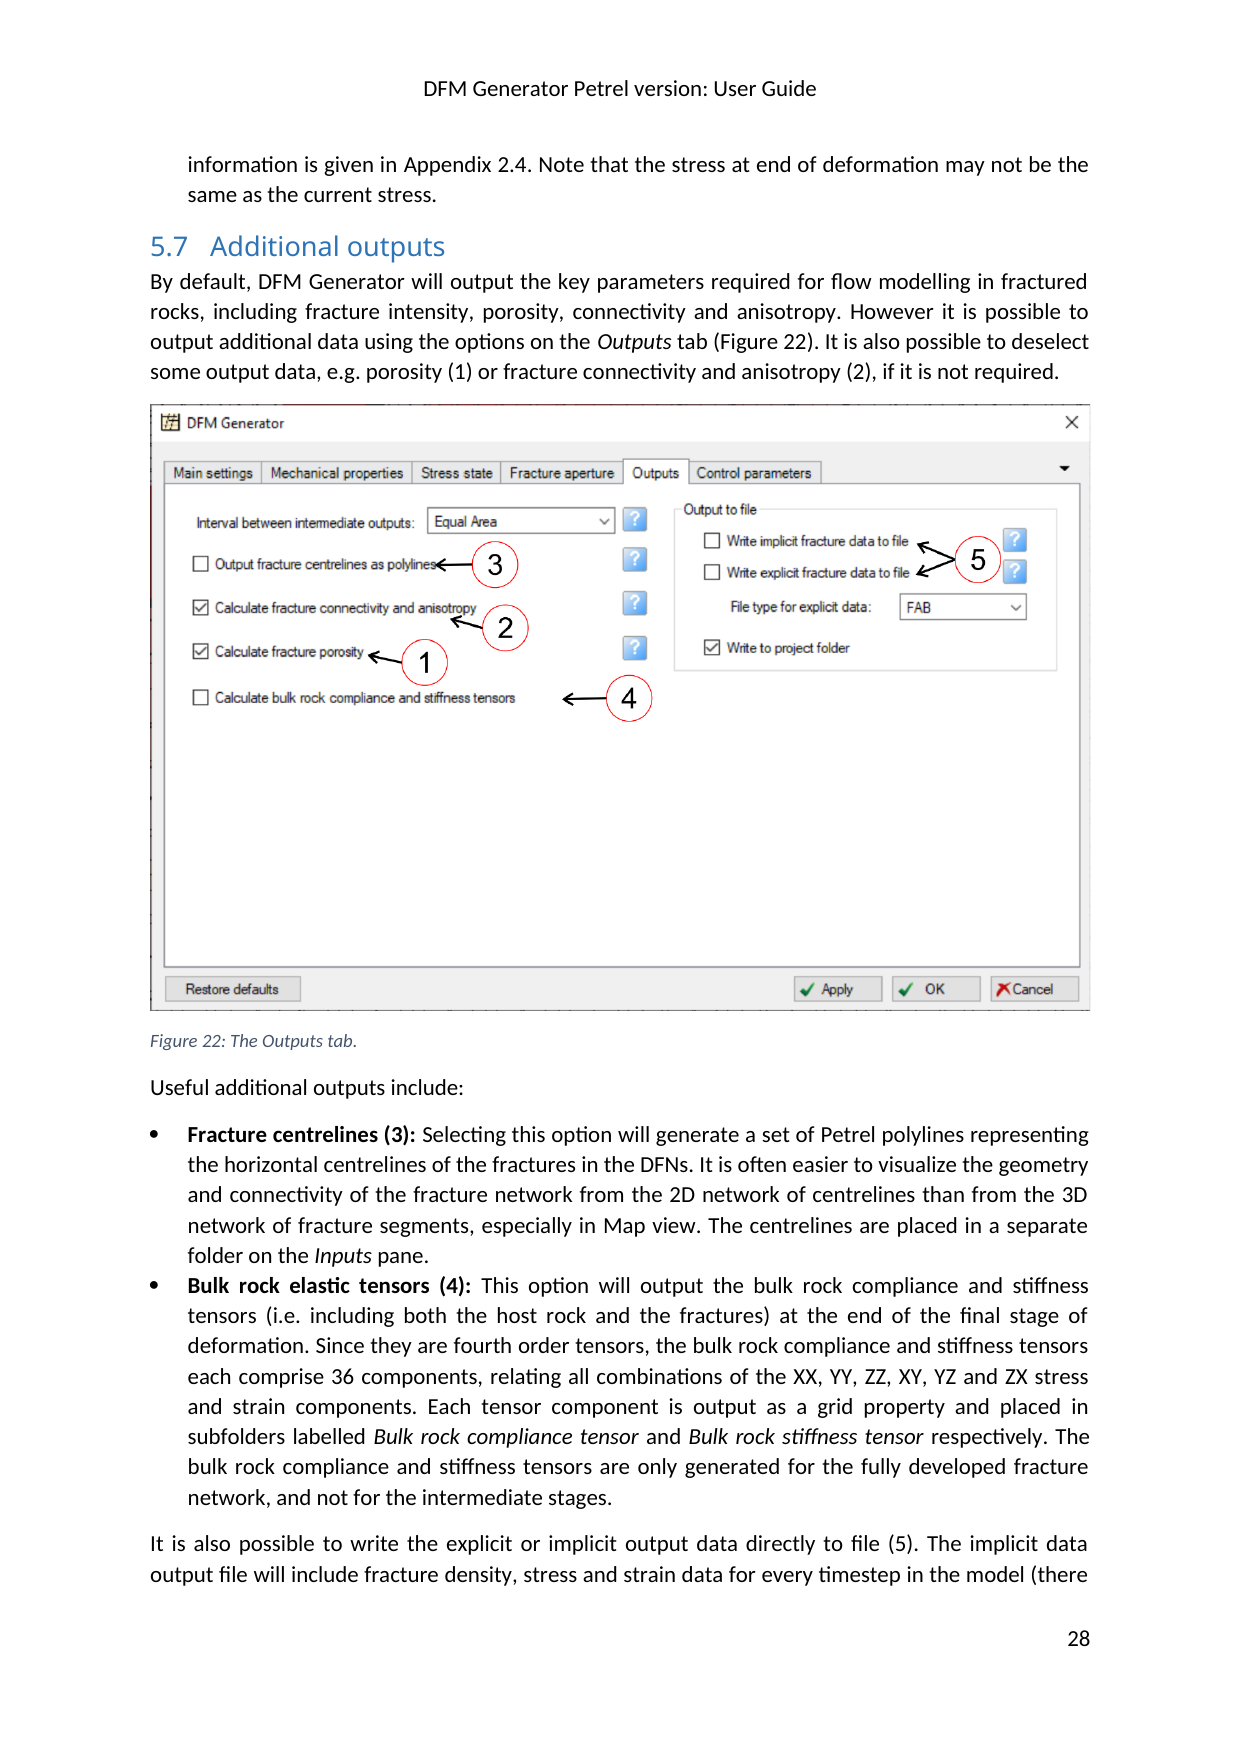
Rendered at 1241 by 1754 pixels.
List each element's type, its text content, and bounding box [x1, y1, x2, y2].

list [150, 150, 1090, 208]
picture [150, 404, 1091, 1011]
subtitle Additional outputs [150, 227, 1090, 264]
list Bulk rock elastic tensors (4): This option will output the bulk rock compliance and stiffness tensors (i.e. including both the host rock and the fractures) at the end of the final stage of deformation. Since they are fourth order tensors, the bulk rock compliance and stiffness tensors each comprise 36 components, relating all combinations of the XX, YY, ZZ, XY, YZ and ZX stress and strain components. Each tensor component is output as a grid property and placed in subfolders labelled Bulk rock compliance tensor and Bulk rock stiffness tensor respectively. The bulk rock compliance and stiffness tensors are only generated for the fully developed fracture network, and not for the intermediate stages. [150, 1271, 1090, 1511]
list Fracture centrelines (3): Selecting this option will generate a set of Petrel polylines representing the horizontal centrelines of the fractures in the DFNs. It is often easier to visualize the geometry and connectivity of the fracture network from the 2D network of centrelines than from the 3D network of fracture segments, especially in Map view. The centrelines are placed in a separate folder on the Inputs pane. [150, 1120, 1090, 1269]
text By default, DFM Generator will output the key parameters required for flow modelling in fractured rocks, including fracture intensity, porosity, connectivity and anisotropy. However it is possible to output additional data using the options on the Outputs tab (Figure 22). It is also possible to deselect some output data, e.g. porosity (1) or fracture connectivity and anisotropy (2), if it is not required. [150, 267, 1090, 386]
text Useful additional outputs include: [150, 1073, 1090, 1101]
text Figure 22: The Outputs tab. [150, 1029, 1090, 1052]
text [150, 1529, 1090, 1588]
